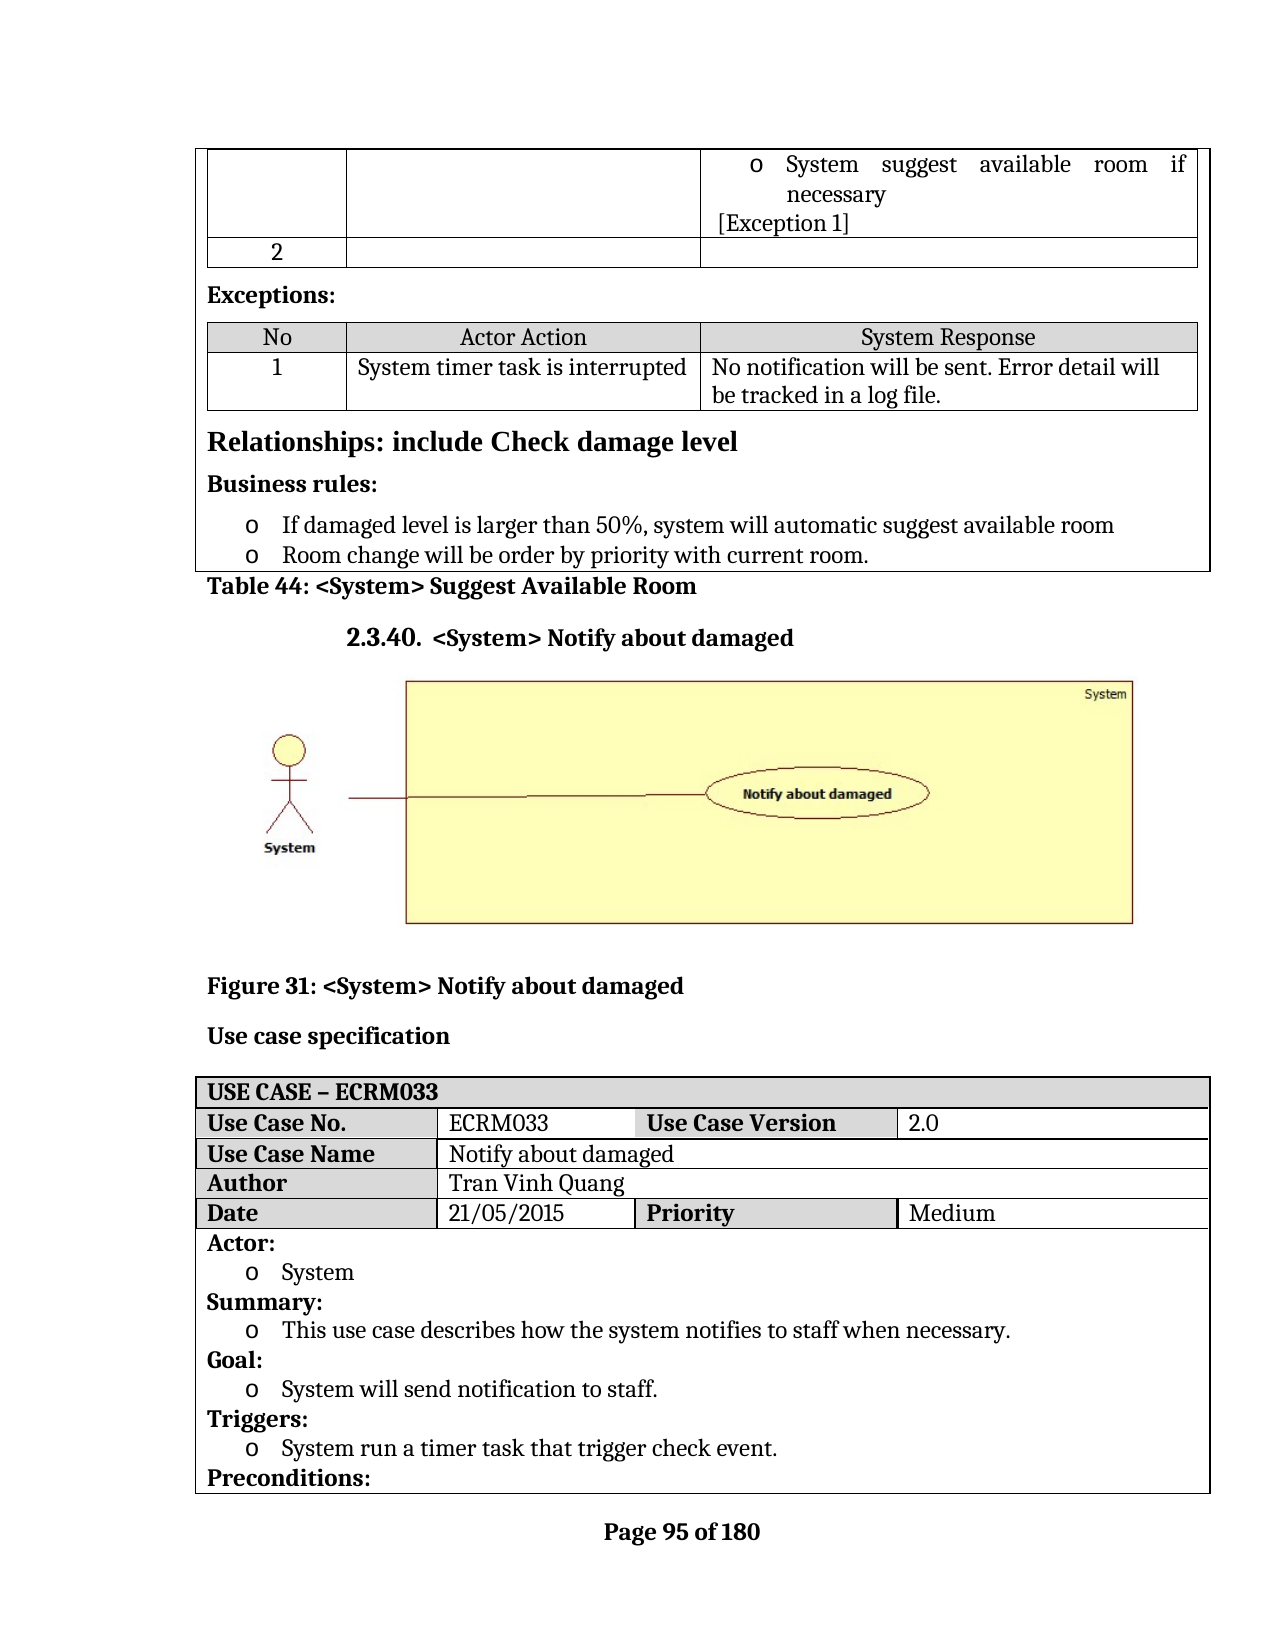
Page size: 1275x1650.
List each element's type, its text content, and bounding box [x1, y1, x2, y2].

list <System> Notify about damaged [346, 622, 1157, 653]
table_cell Use Case Name [197, 1139, 436, 1168]
table_cell Notify about damaged [438, 1138, 1209, 1168]
table_cell Tran Vinh Quang [438, 1168, 1209, 1198]
text Use case specification [207, 1022, 1157, 1051]
table_cell Date [197, 1199, 436, 1228]
table_header USE CASE – ECRM033 [197, 1078, 1209, 1107]
picture [206, 657, 1157, 948]
table_cell Priority [636, 1199, 896, 1228]
table_cell Use Case Version [635, 1109, 897, 1137]
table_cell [196, 149, 1209, 571]
table_cell Medium [899, 1198, 1209, 1228]
table_cell 2.0 [898, 1107, 1209, 1137]
table_cell 21/05/2015 [438, 1199, 634, 1228]
table_cell Use Case No. [196, 1109, 437, 1137]
table_cell ECRM033 [438, 1109, 635, 1137]
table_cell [196, 1228, 1209, 1493]
table_cell Author [196, 1169, 437, 1198]
